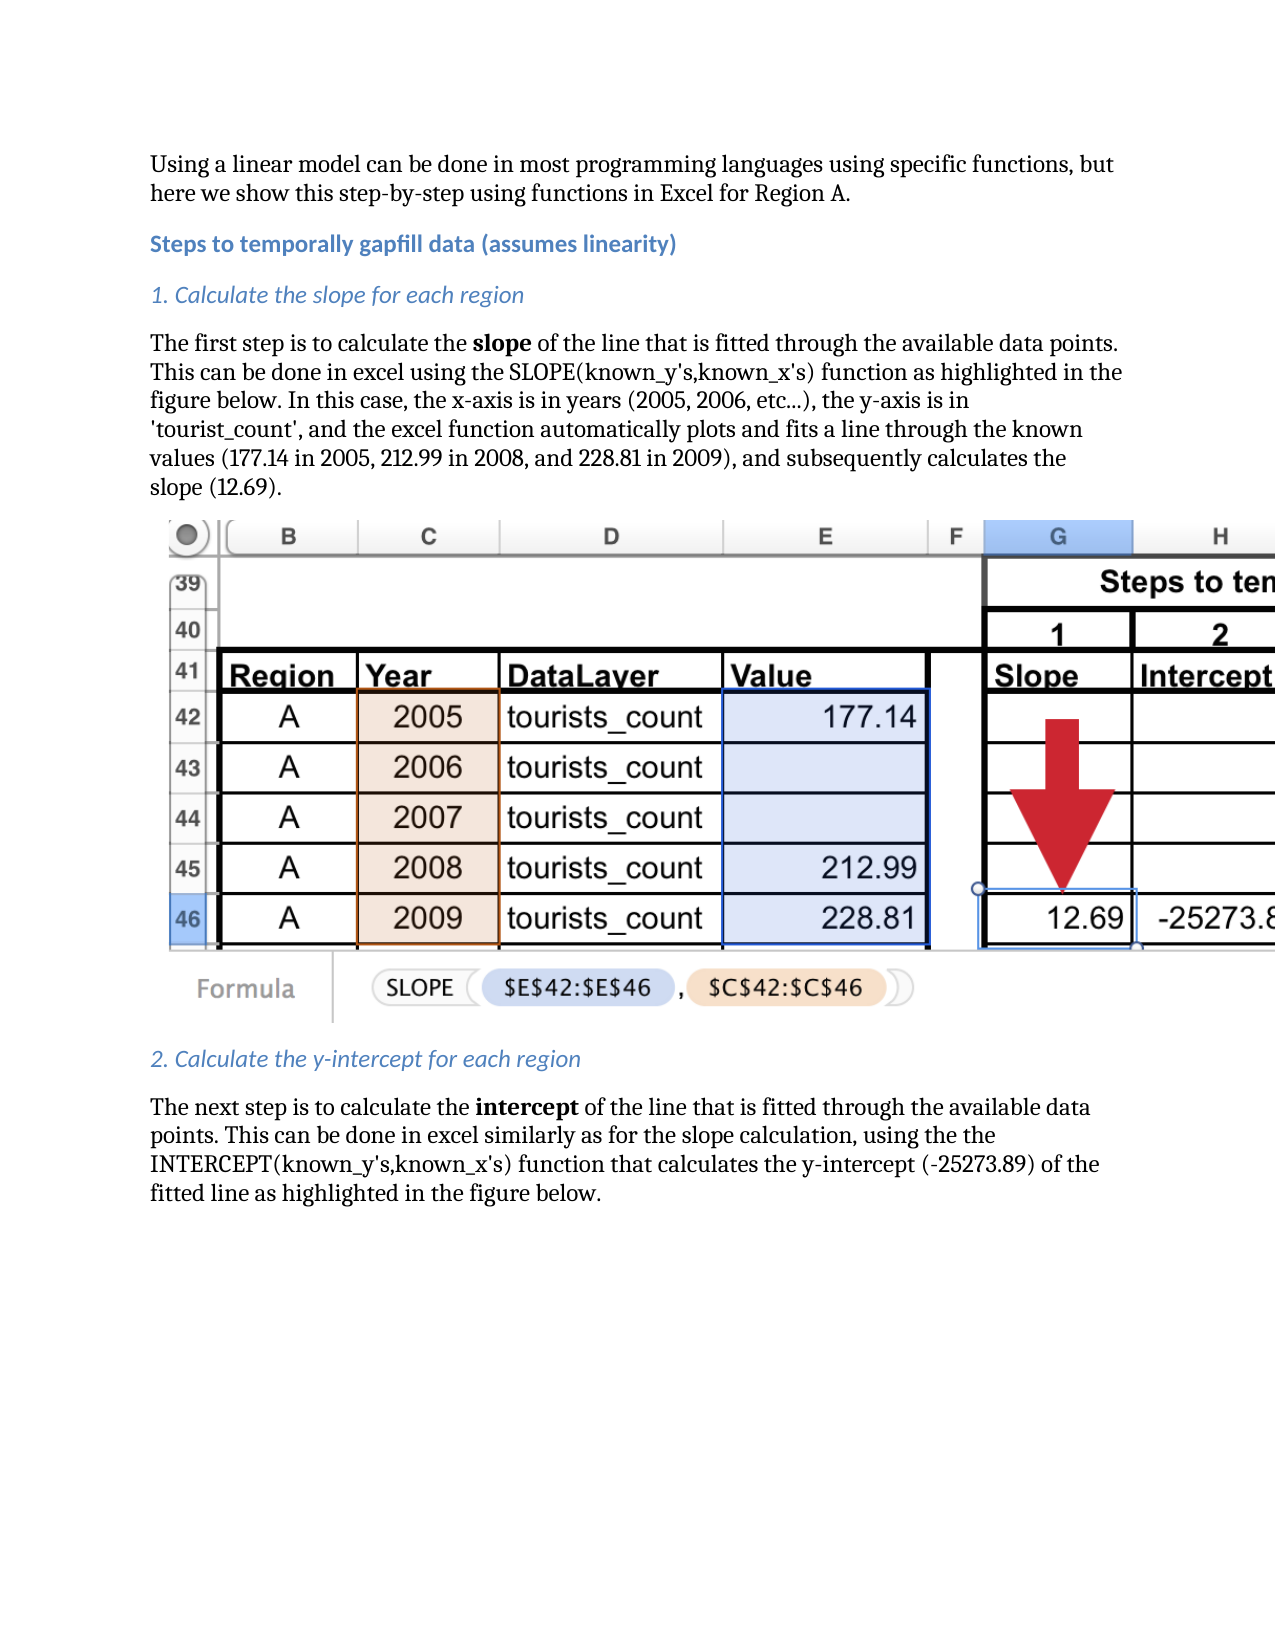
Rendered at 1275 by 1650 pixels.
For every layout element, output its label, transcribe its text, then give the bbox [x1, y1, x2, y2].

text Using a linear model can be done in most programming languages using specific functions, but here we show this step-by-step using functions in Excel for Region A. [150, 150, 1125, 207]
subtitle Steps to temporally gapfill data (assumes linearity) [150, 228, 1125, 259]
text The first step is to calculate the slope of the line that is fitted through the available data points. This can be done in excel using the SLOPE(known_y's,known_x's) function as highlighted in the figure below. In this case, the x-axis is in years (2005, 2006, etc...), the y-axis is in 'tourist_count', and the excel function automatically plots and fits a line through the known values (177.14 in 2005, 212.99 in 2008, and 228.81 in 2009), and subsequently calculates the slope (12.69). [150, 329, 1125, 501]
text The next step is to calculate the intercept of the line that is fitted through the available data points. This can be done in excel similarly as for the slope calculation, using the the INTERCEPT(known_y's,known_x's) function that calculates the y-intercept (-25273.89) of the fitted line as highlighted in the figure below. [150, 1092, 1125, 1207]
subtitle 1. Calculate the slope for each region [150, 280, 1125, 310]
picture [168, 520, 1275, 1023]
subtitle 2. Calculate the y-intercept for each region [150, 1043, 1125, 1074]
